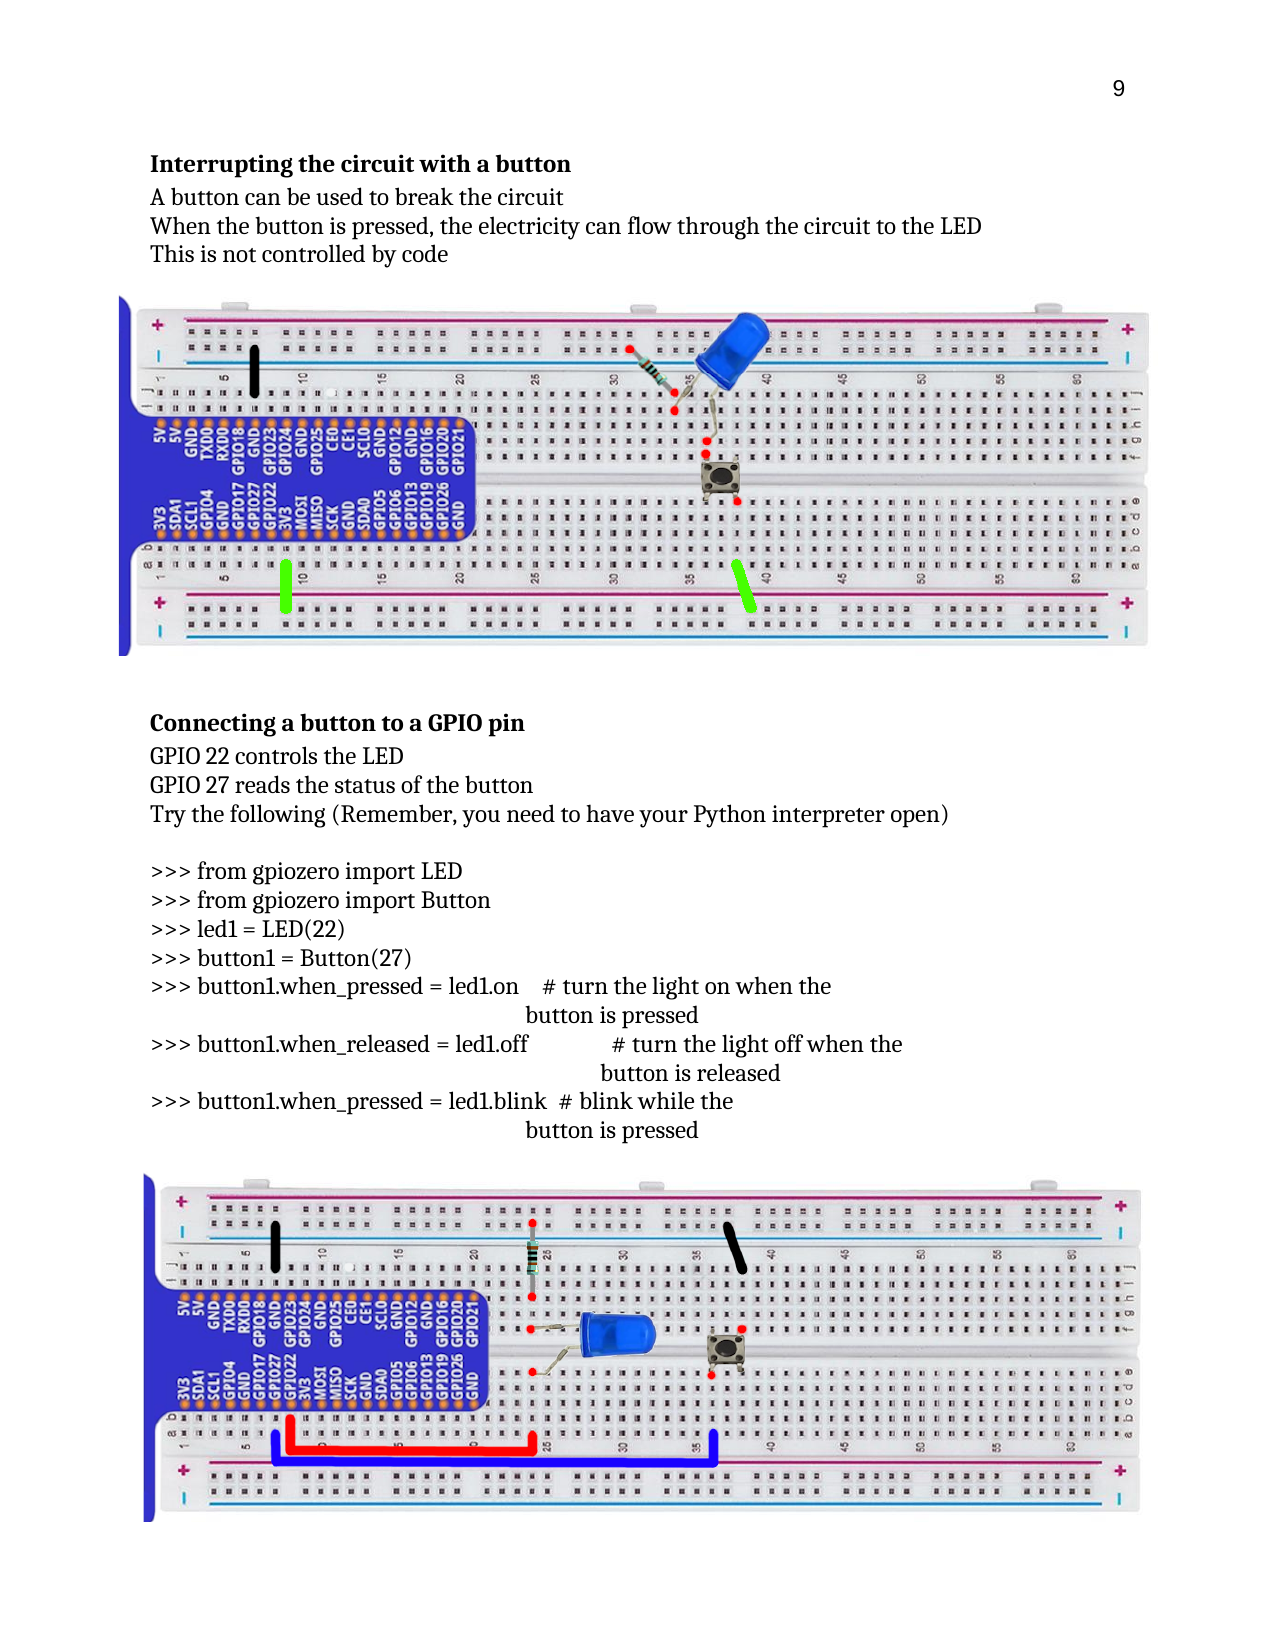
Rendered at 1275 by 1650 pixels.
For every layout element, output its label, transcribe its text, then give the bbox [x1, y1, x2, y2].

text >>> button1.when_pressed = led1.blink # blink while the button is pressed [150, 1087, 1125, 1145]
text Try the following (Remember, you need to have your Python interpreter open) [150, 800, 1125, 828]
text >>> led1 = LED(22) [150, 915, 1125, 943]
picture [118, 287, 1158, 656]
text When the button is pressed, the electricity can flow through the circuit to the LED [150, 212, 1125, 240]
subtitle Interrupting the circuit with a button [150, 150, 1125, 179]
picture [143, 1165, 1150, 1522]
text GPIO 27 reads the status of the button [150, 771, 1125, 800]
text GPIO 22 controls the LED [150, 742, 1125, 771]
text >>> button1.when_released = led1.off # turn the light off when the button is released [150, 1030, 1125, 1087]
text A button can be used to break the circuit [150, 183, 1125, 212]
text >>> from gpiozero import Button [150, 886, 1125, 915]
subtitle Connecting a button to a GPIO pin [150, 656, 1125, 738]
text >>> button1 = Button(27) [150, 943, 1125, 972]
text >>> button1.when_pressed = led1.on # turn the light on when the button is pressed [150, 972, 1125, 1030]
text This is not controlled by code [150, 240, 1125, 269]
text >>> from gpiozero import LED [150, 857, 1125, 886]
